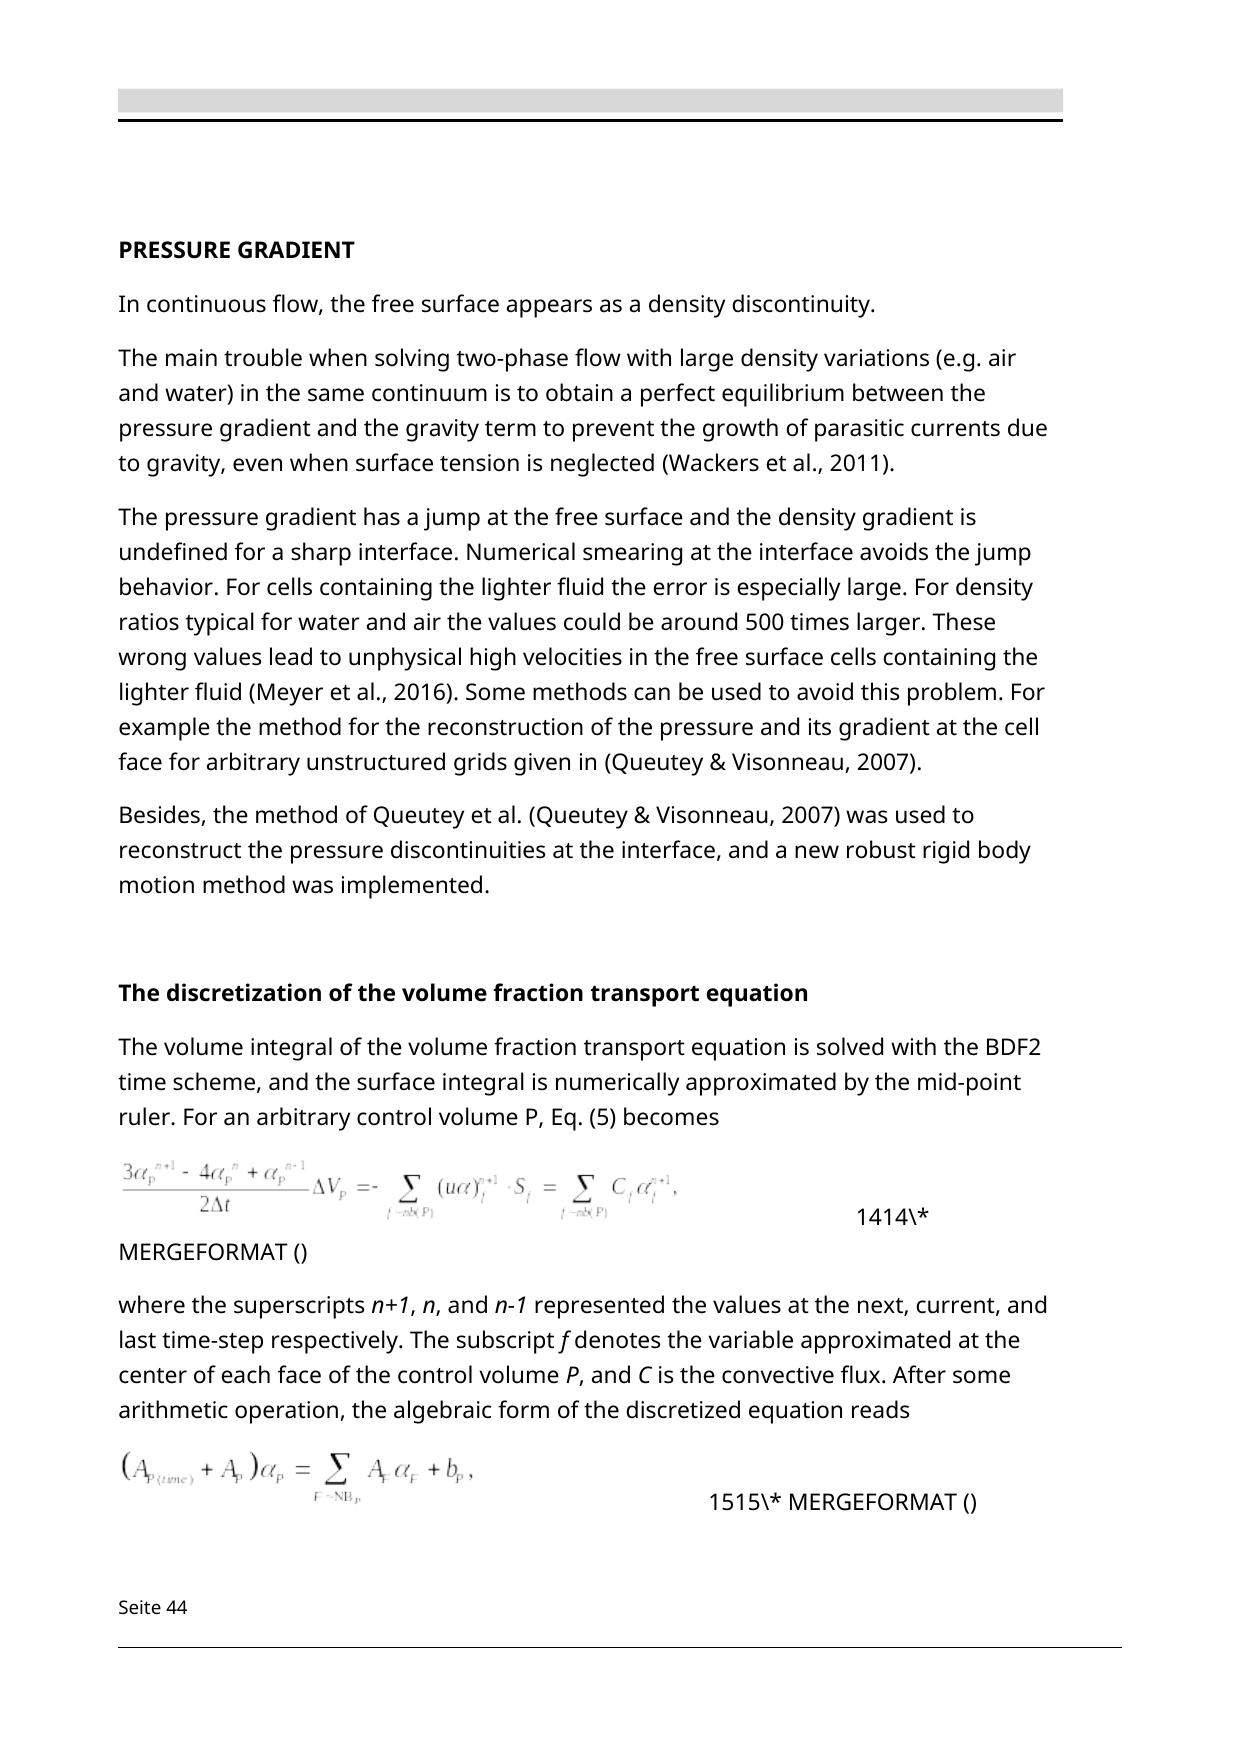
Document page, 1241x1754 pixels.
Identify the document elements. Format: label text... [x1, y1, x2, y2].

text The discretization of the volume fraction transport equation [118, 977, 1063, 1008]
text Besides, the method of Queutey et al. (Queutey & Visonneau, 2007) was used to reconstruct the pressure discontinuities at the interface, and a new robust rigid body motion method was implemented. [118, 799, 1063, 901]
text The main trouble when solving two-phase flow with large density variations (e.g. air and water) in the same continuum is to obtain a perfect equilibrium between the pressure gradient and the gravity term to prevent the growth of parasitic currents due to gravity, even when surface tension is neglected (Wackers et al., 2011). [118, 342, 1063, 478]
text In continuous flow, the free surface appears as a density discontinuity. [118, 288, 1063, 319]
text The volume integral of the volume fraction transport equation is solved with the BDF2 time scheme, and the surface integral is numerically approximated by the mid-point ruler. For an arbitrary control volume P, Eq. (5) becomes [118, 1031, 1063, 1132]
text PRESSURE GRADIENT [118, 234, 1063, 266]
text The pressure gradient has a jump at the free surface and the density gradient is undefined for a sharp interface. Numerical smearing at the interface avoids the jump behavior. For cells containing the lighter fluid the error is especially large. For density ratios typical for water and air the values could be around 500 times larger. These wrong values lead to unphysical high velocities in the free surface cells containing the lighter fluid (Meyer et al., 2016). Some methods can be used to avoid this problem. For example the method for the reconstruction of the pressure and its gradient at the cell face for arbitrary unstructured grids given in (Queutey & Visonneau, 2007). [118, 501, 1063, 777]
text where the superscripts n+1, n, and n-1 represented the values at the next, current, and last time-step respectively. The subscript f denotes the variable approximated at the center of each face of the control volume P, and C is the convective flux. After some arithmetic operation, the algebraic form of the discretized equation reads [118, 1289, 1063, 1425]
